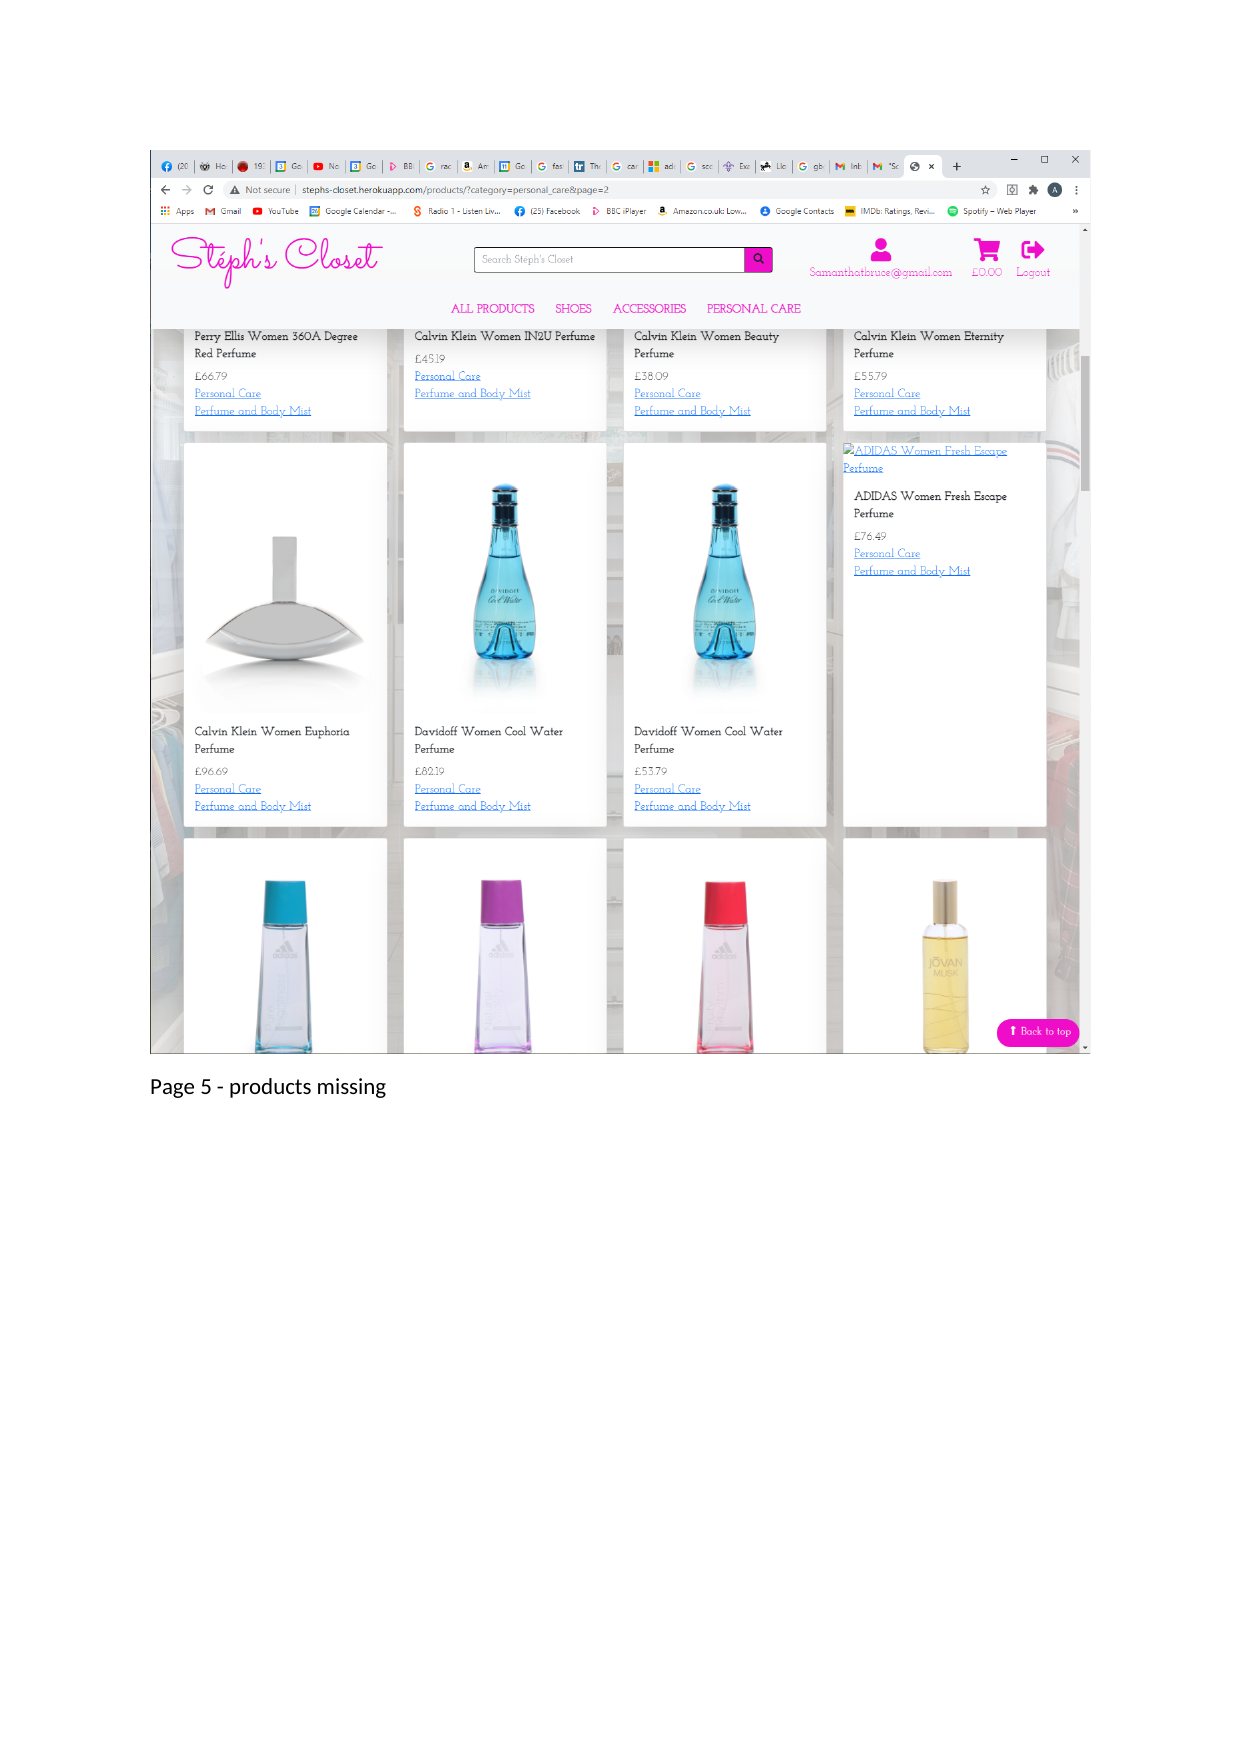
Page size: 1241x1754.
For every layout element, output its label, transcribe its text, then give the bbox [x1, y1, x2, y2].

picture [150, 150, 1091, 1054]
text Page 5 - products missing [150, 1072, 1090, 1101]
